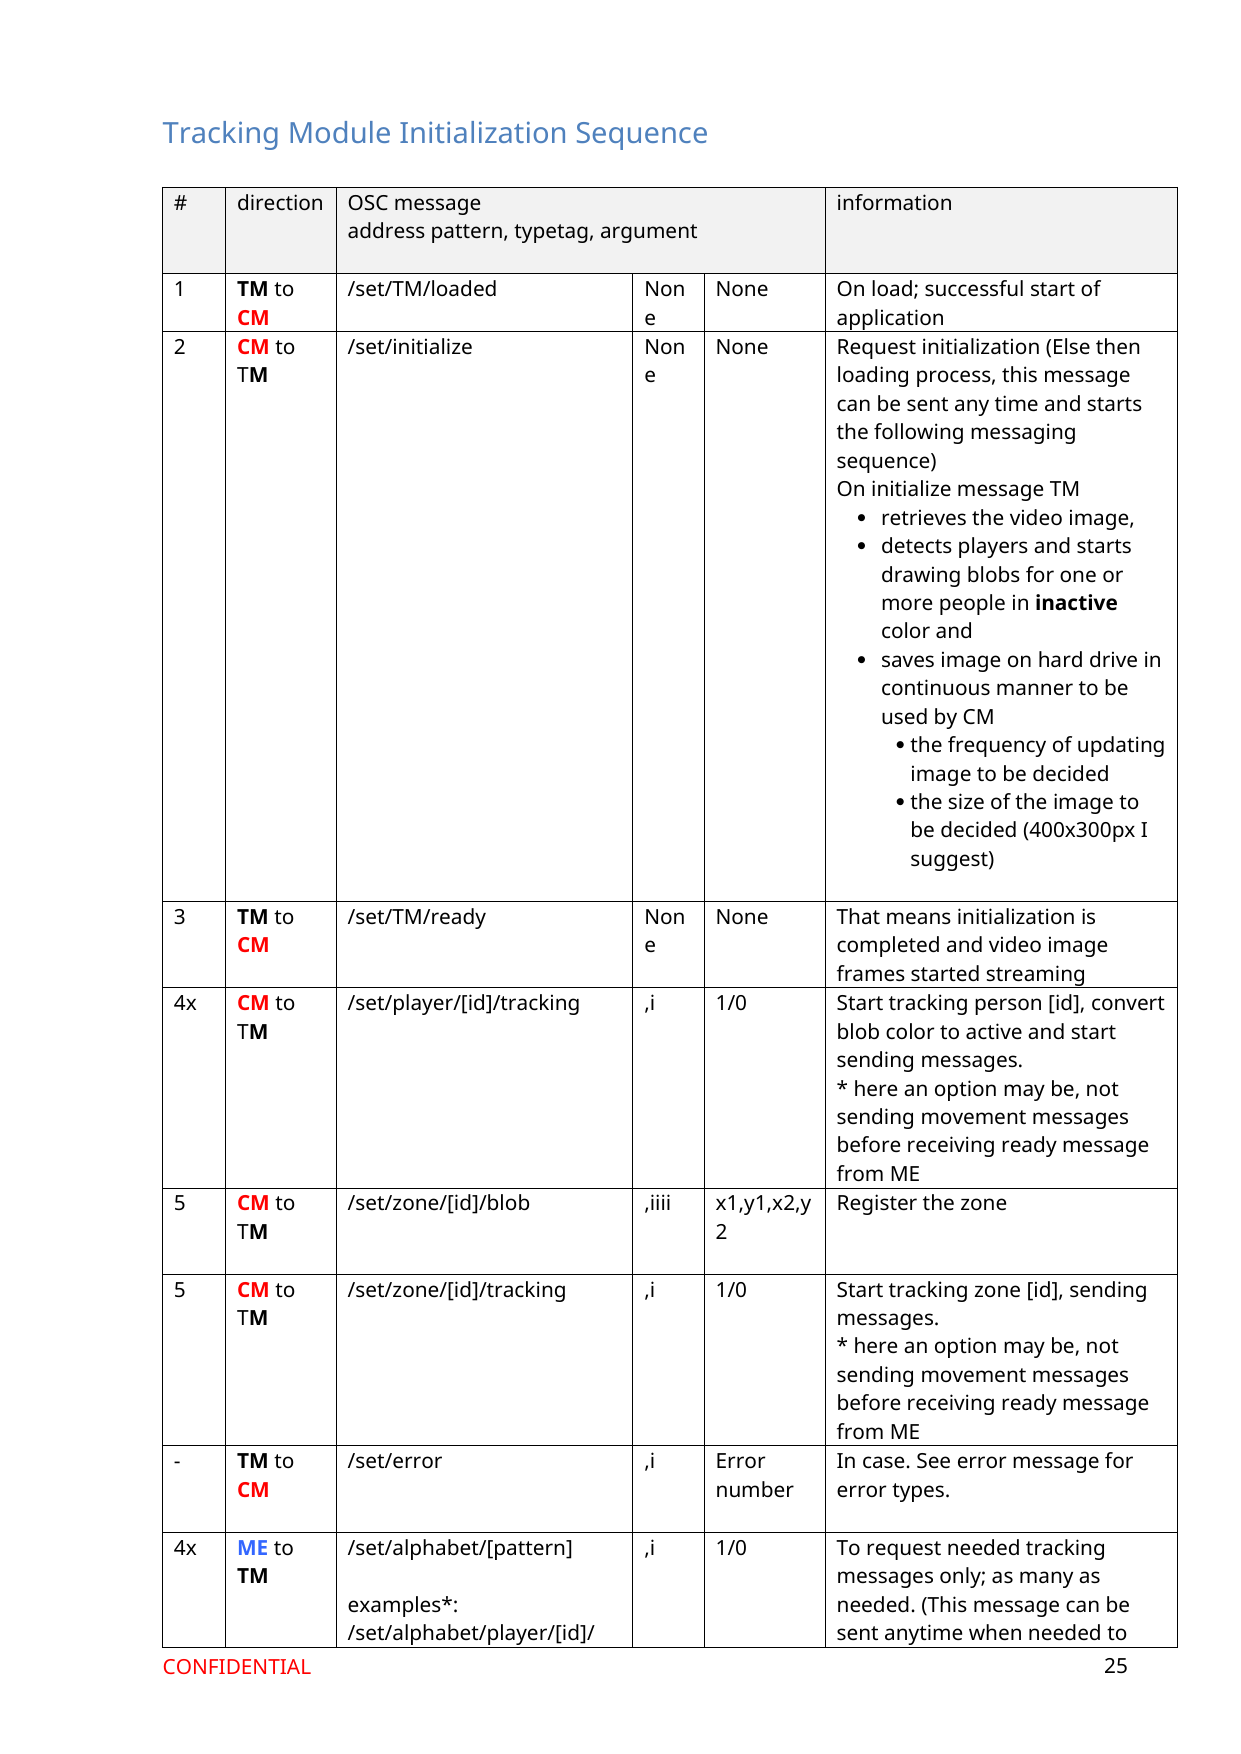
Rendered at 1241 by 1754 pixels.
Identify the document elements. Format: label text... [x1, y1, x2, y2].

table_cell ,iiii [633, 1189, 704, 1274]
table_cell 1/0 [705, 1275, 825, 1445]
table_cell 5 [163, 1275, 225, 1445]
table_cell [337, 1533, 632, 1647]
table_cell None [633, 332, 704, 901]
table_cell Start tracking person [id], convert blob color to active and start sending messages. * here an option may be, not sending movement messages before receiving ready message from ME [826, 988, 1177, 1187]
table_cell /set/player/[id]/tracking [337, 988, 632, 1187]
table_cell None [633, 902, 704, 987]
table_cell Start tracking zone [id], sending messages. * here an option may be, not sending movement messages before receiving ready message from ME [826, 1275, 1177, 1445]
table_cell TM to CM [226, 1446, 336, 1532]
table_cell /set/zone/[id]/tracking [337, 1275, 632, 1445]
table_cell ME to TM [226, 1533, 336, 1647]
table_cell In case. See error message for error types. [826, 1446, 1177, 1532]
table_cell None [705, 902, 825, 987]
table_cell 5 [163, 1189, 225, 1274]
table_cell ,i [633, 1533, 704, 1647]
table_cell 1/0 [705, 1533, 825, 1647]
table_cell - [163, 1446, 225, 1532]
table_cell /set/TM/ready [337, 902, 632, 987]
table_cell 1 [163, 274, 225, 331]
table_header OSC message address pattern, typetag, argument [337, 188, 825, 273]
table_cell 3 [163, 902, 225, 987]
table_cell CM to TM [226, 332, 336, 901]
table_cell /set/zone/[id]/blob [337, 1189, 632, 1274]
subtitle Tracking Module Initialization Sequence [162, 112, 1122, 152]
table_cell That means initialization is completed and video image frames started streaming [826, 902, 1177, 987]
table_cell 2 [163, 332, 225, 901]
table_cell Request initialization (Else then loading process, this message can be sent any time and starts the following messaging sequence) On initialize message TM retrieves the video image, detects players and starts drawing blobs for one or more people in inactive color and saves image on hard drive in continuous manner to be used by CM the frequency of updating image to be decided the size of the image to be decided (400x300px I suggest) [826, 332, 1177, 901]
table_cell None [633, 274, 704, 331]
table_cell 4x [163, 988, 225, 1187]
table_cell ,i [633, 988, 704, 1187]
table_cell ,i [633, 1446, 704, 1532]
table_cell CM to TM [226, 1275, 336, 1445]
table_cell On load; successful start of application [826, 274, 1177, 331]
table_cell 1/0 [705, 988, 825, 1187]
table_header information [826, 188, 1177, 273]
table_header direction [226, 188, 336, 273]
table_cell ,i [633, 1275, 704, 1445]
table_cell Register the zone [826, 1189, 1177, 1274]
table_cell /set/initialize [337, 332, 632, 901]
table_cell CM to TM [226, 988, 336, 1187]
table_cell None [705, 332, 825, 901]
table_cell 4x [163, 1533, 225, 1647]
table_header # [163, 188, 225, 273]
table_cell /set/error [337, 1446, 632, 1532]
table_cell x1,y1,x2,y2 [705, 1189, 825, 1274]
table_cell TM to CM [226, 902, 336, 987]
table_cell /set/TM/loaded [337, 274, 632, 331]
table_cell TM to CM [226, 274, 336, 331]
table_cell Error number [705, 1446, 825, 1532]
table_cell CM to TM [226, 1189, 336, 1274]
table_cell None [705, 274, 825, 331]
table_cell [826, 1533, 1177, 1647]
